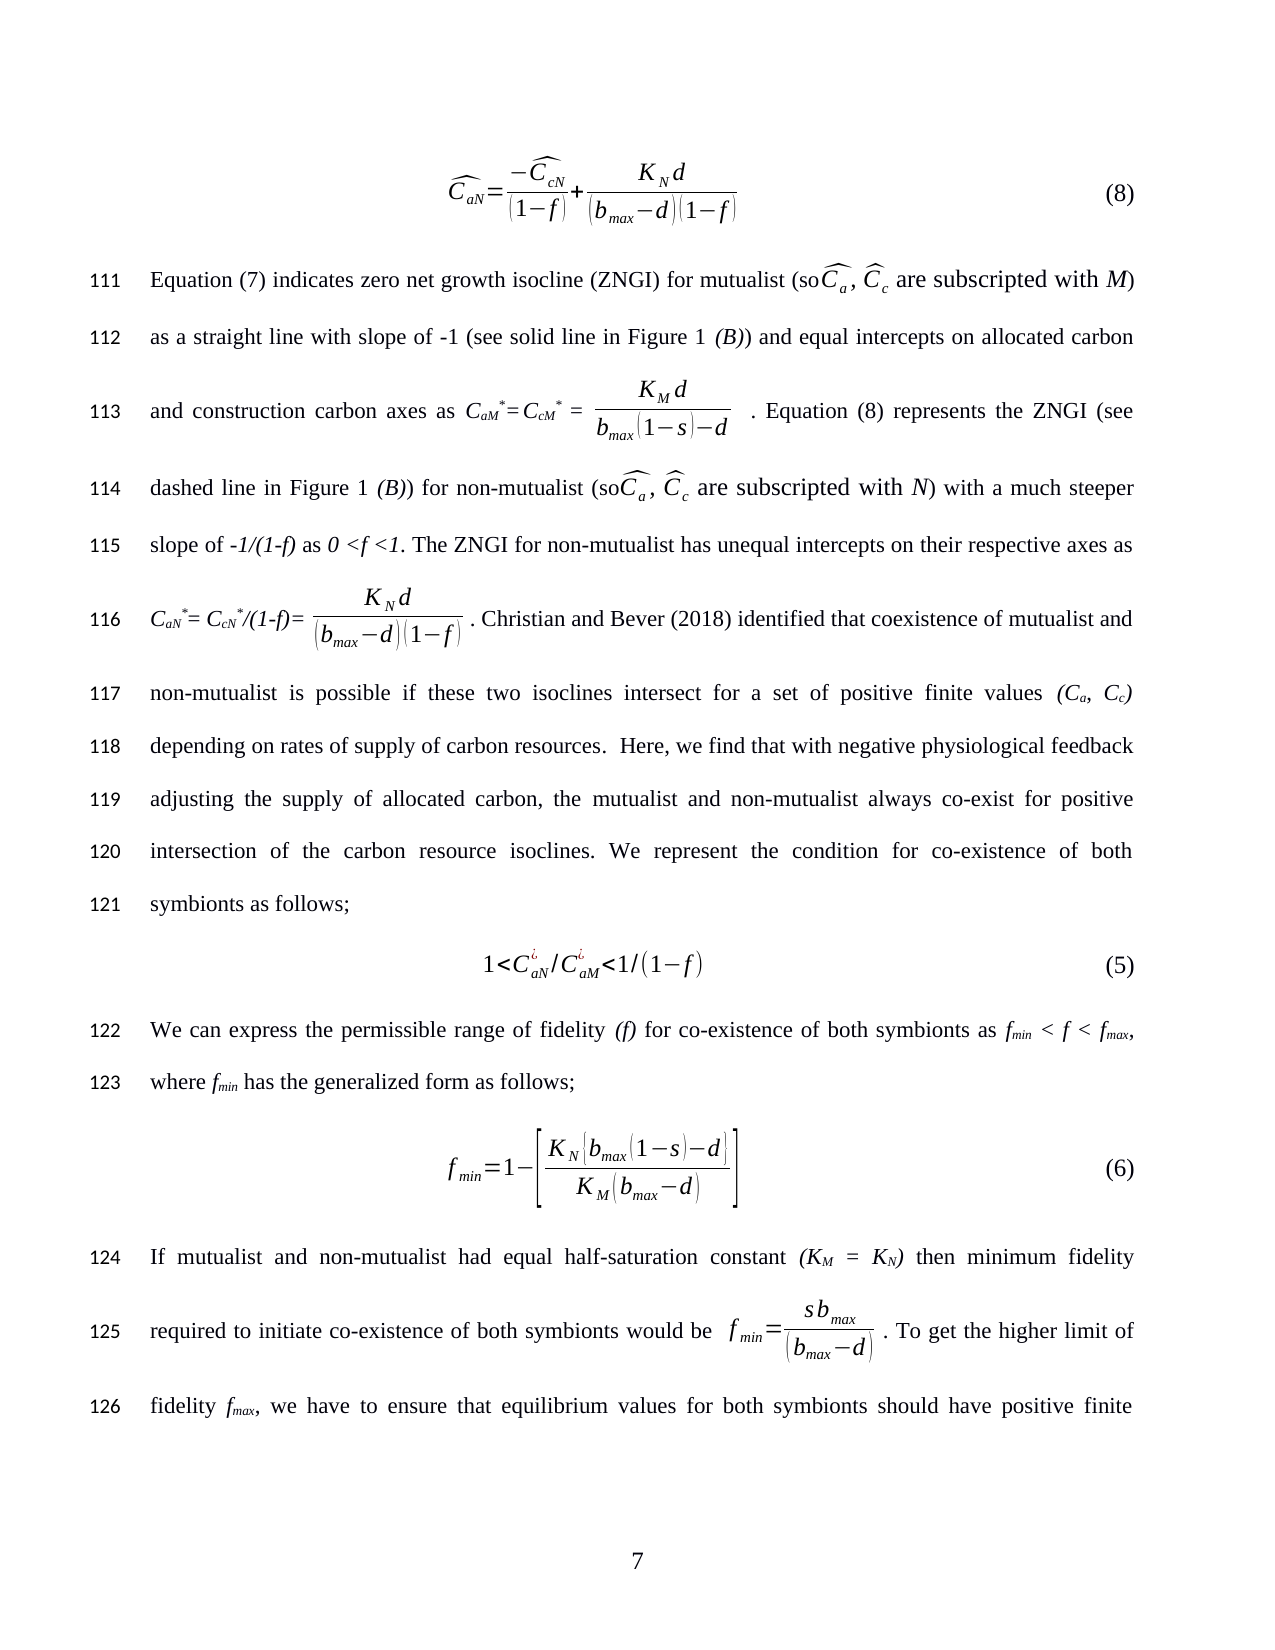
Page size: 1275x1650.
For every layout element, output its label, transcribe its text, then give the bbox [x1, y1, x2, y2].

table_header (8) [1031, 150, 1140, 263]
text Equation (7) indicates zero net growth isocline (ZNGI) for mutualist (so are subscripted with M) as a straight line with slope of -1 (see solid line in Figure 1 (B)) and equal intercepts on allocated carbon and construction carbon axes as CaM*=CcM* = . Equation (8) represents the ZNGI (see dashed line in Figure 1 (B)) for non-mutualist (so are subscripted with N) with a much steeper slope of -1/(1-f) as 0 <f <1. The ZNGI for non-mutualist has unequal intercepts on their respective axes as CaN*= CcN*/(1-f)= . Christian and Bever (2018) identified that coexistence of mutualist and non-mutualist is possible if these two isoclines intersect for a set of positive finite values (Ca, Cc) depending on rates of supply of carbon resources. Here, we find that with negative physiological feedback adjusting the supply of allocated carbon, the mutualist and non-mutualist always co-exist for positive intersection of the carbon resource isoclines. We represent the condition for co-existence of both symbionts as follows; [150, 263, 1134, 917]
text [150, 1243, 1134, 1418]
table_header [156, 1121, 1031, 1243]
table_header [156, 943, 1031, 1016]
text We can express the permissible range of fidelity (f) for co-existence of both symbionts as fmin < f < fmax, where fmin has the generalized form as follows; [150, 1016, 1134, 1095]
table_header (5) [1031, 943, 1140, 1016]
table_header [156, 150, 1031, 263]
table_header (6) [1031, 1121, 1140, 1243]
